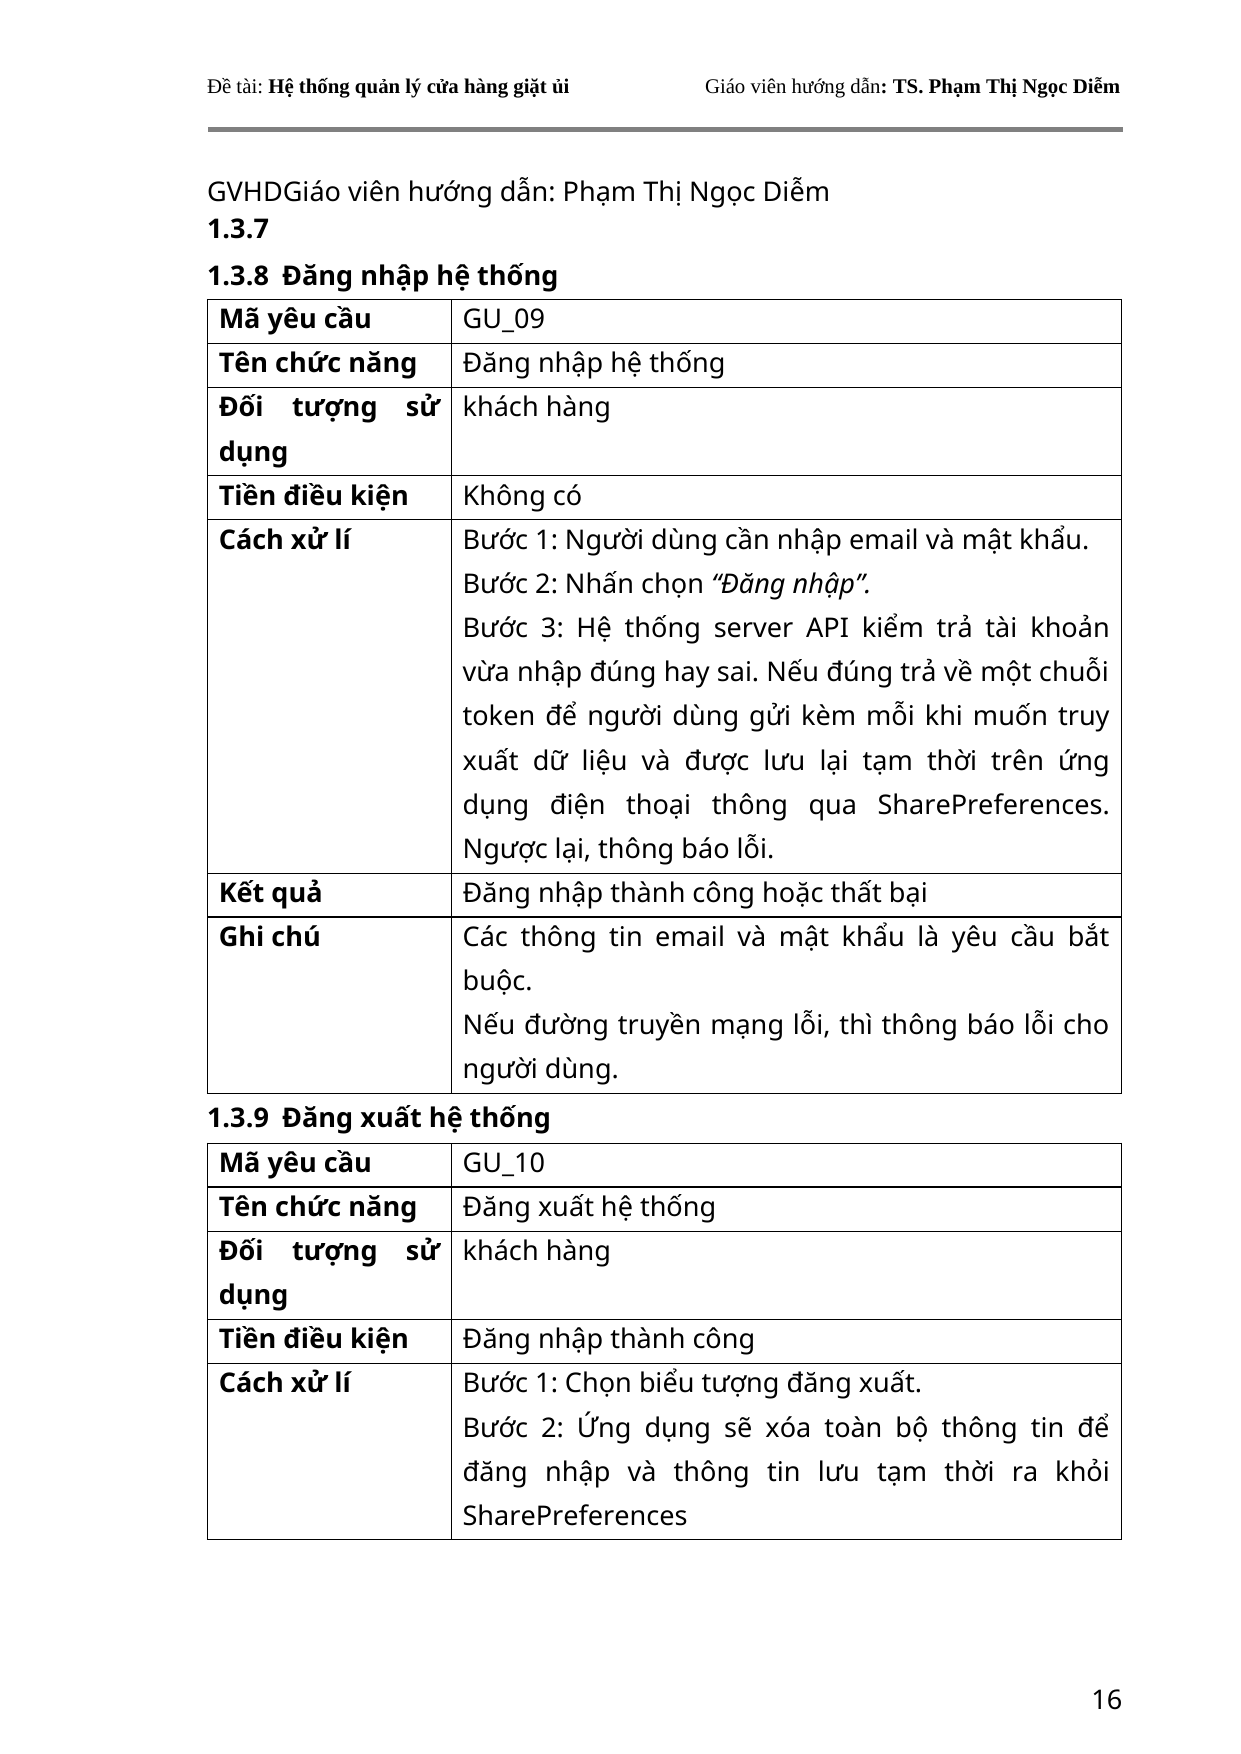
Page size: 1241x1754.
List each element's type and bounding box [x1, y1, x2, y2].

table_cell [452, 1320, 1121, 1363]
table_header [208, 300, 451, 343]
table_cell [452, 1232, 1121, 1319]
table_cell [452, 918, 1121, 1093]
table_cell [208, 874, 451, 916]
table_header [452, 1144, 1121, 1186]
table_cell [208, 918, 451, 1093]
table_cell [208, 344, 451, 387]
table_cell [452, 874, 1121, 916]
table_cell [452, 1188, 1121, 1231]
table_cell [208, 520, 451, 872]
table_cell [452, 1364, 1121, 1539]
table_header [208, 1144, 451, 1186]
table_cell [452, 520, 1121, 872]
table_cell [208, 1188, 451, 1231]
table_cell [208, 1320, 451, 1363]
table_cell [452, 344, 1121, 387]
table_cell [208, 388, 451, 475]
table_cell [208, 476, 451, 519]
table_header [452, 300, 1121, 343]
table_cell [208, 1364, 451, 1539]
table_cell [208, 1232, 451, 1319]
table_cell [452, 388, 1121, 475]
table_cell [452, 476, 1121, 519]
